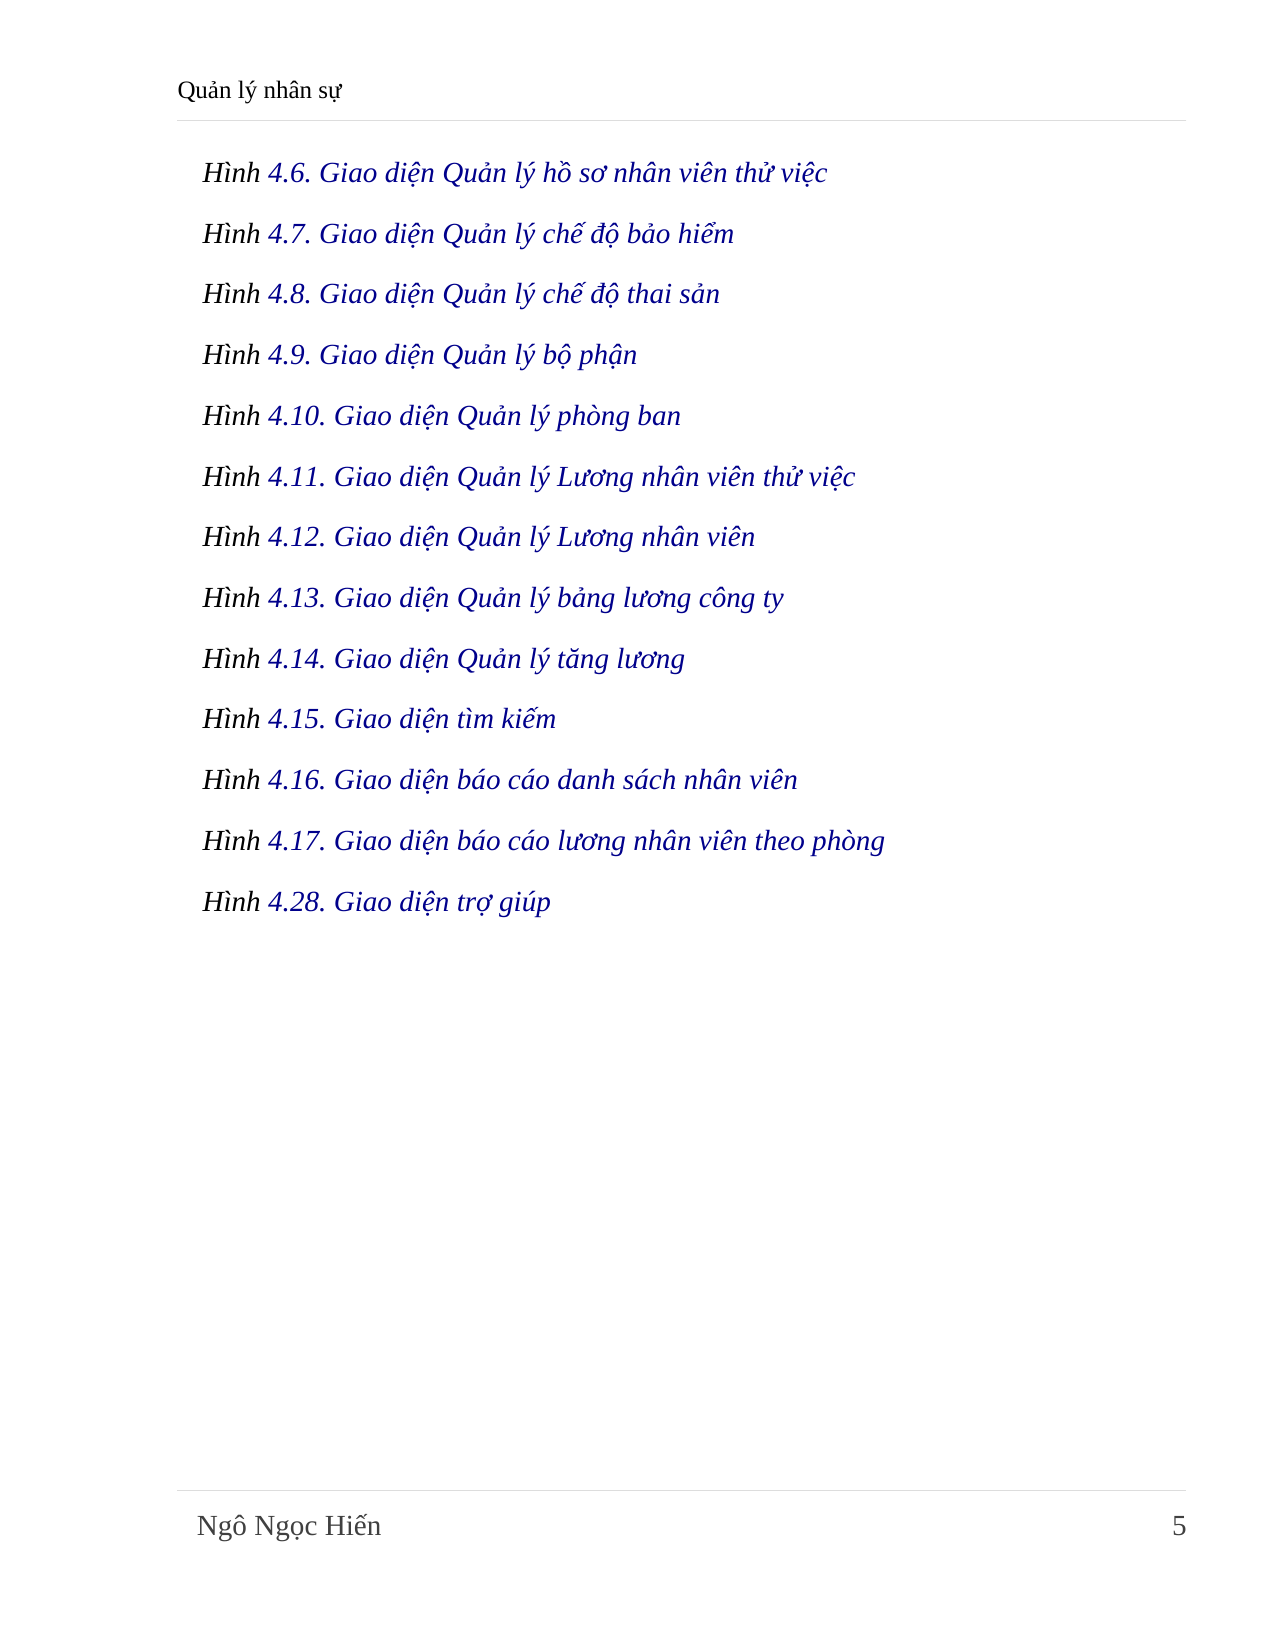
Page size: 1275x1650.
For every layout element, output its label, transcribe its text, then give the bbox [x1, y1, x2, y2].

text Hình 4.17. Giao diện báo cáo lương nhân viên theo phòng 65 [202, 823, 1186, 857]
text Hình 4.28. Giao diện trợ giúp 66 [202, 884, 1186, 917]
text Hình 4.8. Giao diện Quản lý chế độ thai sản 56 [202, 276, 1186, 310]
text Hình 4.15. Giao diện tìm kiếm 63 [202, 702, 1186, 735]
text Hình 4.9. Giao diện Quản lý bộ phận 57 [202, 337, 1186, 371]
text Hình 4.7. Giao diện Quản lý chế độ bảo hiểm 55 [202, 216, 1186, 249]
text Hình 4.16. Giao diện báo cáo danh sách nhân viên 64 [202, 762, 1186, 796]
text Hình 4.6. Giao diện Quản lý hồ sơ nhân viên thử việc 54 [202, 155, 1186, 188]
text Hình 4.13. Giao diện Quản lý bảng lương công ty 61 [202, 580, 1186, 614]
text Hình 4.11. Giao diện Quản lý Lương nhân viên thử việc 60 [202, 459, 1186, 492]
text Hình 4.14. Giao diện Quản lý tăng lương 62 [202, 641, 1186, 674]
text Hình 4.12. Giao diện Quản lý Lương nhân viên 60 [202, 519, 1186, 553]
text Hình 4.10. Giao diện Quản lý phòng ban 58 [202, 398, 1186, 431]
